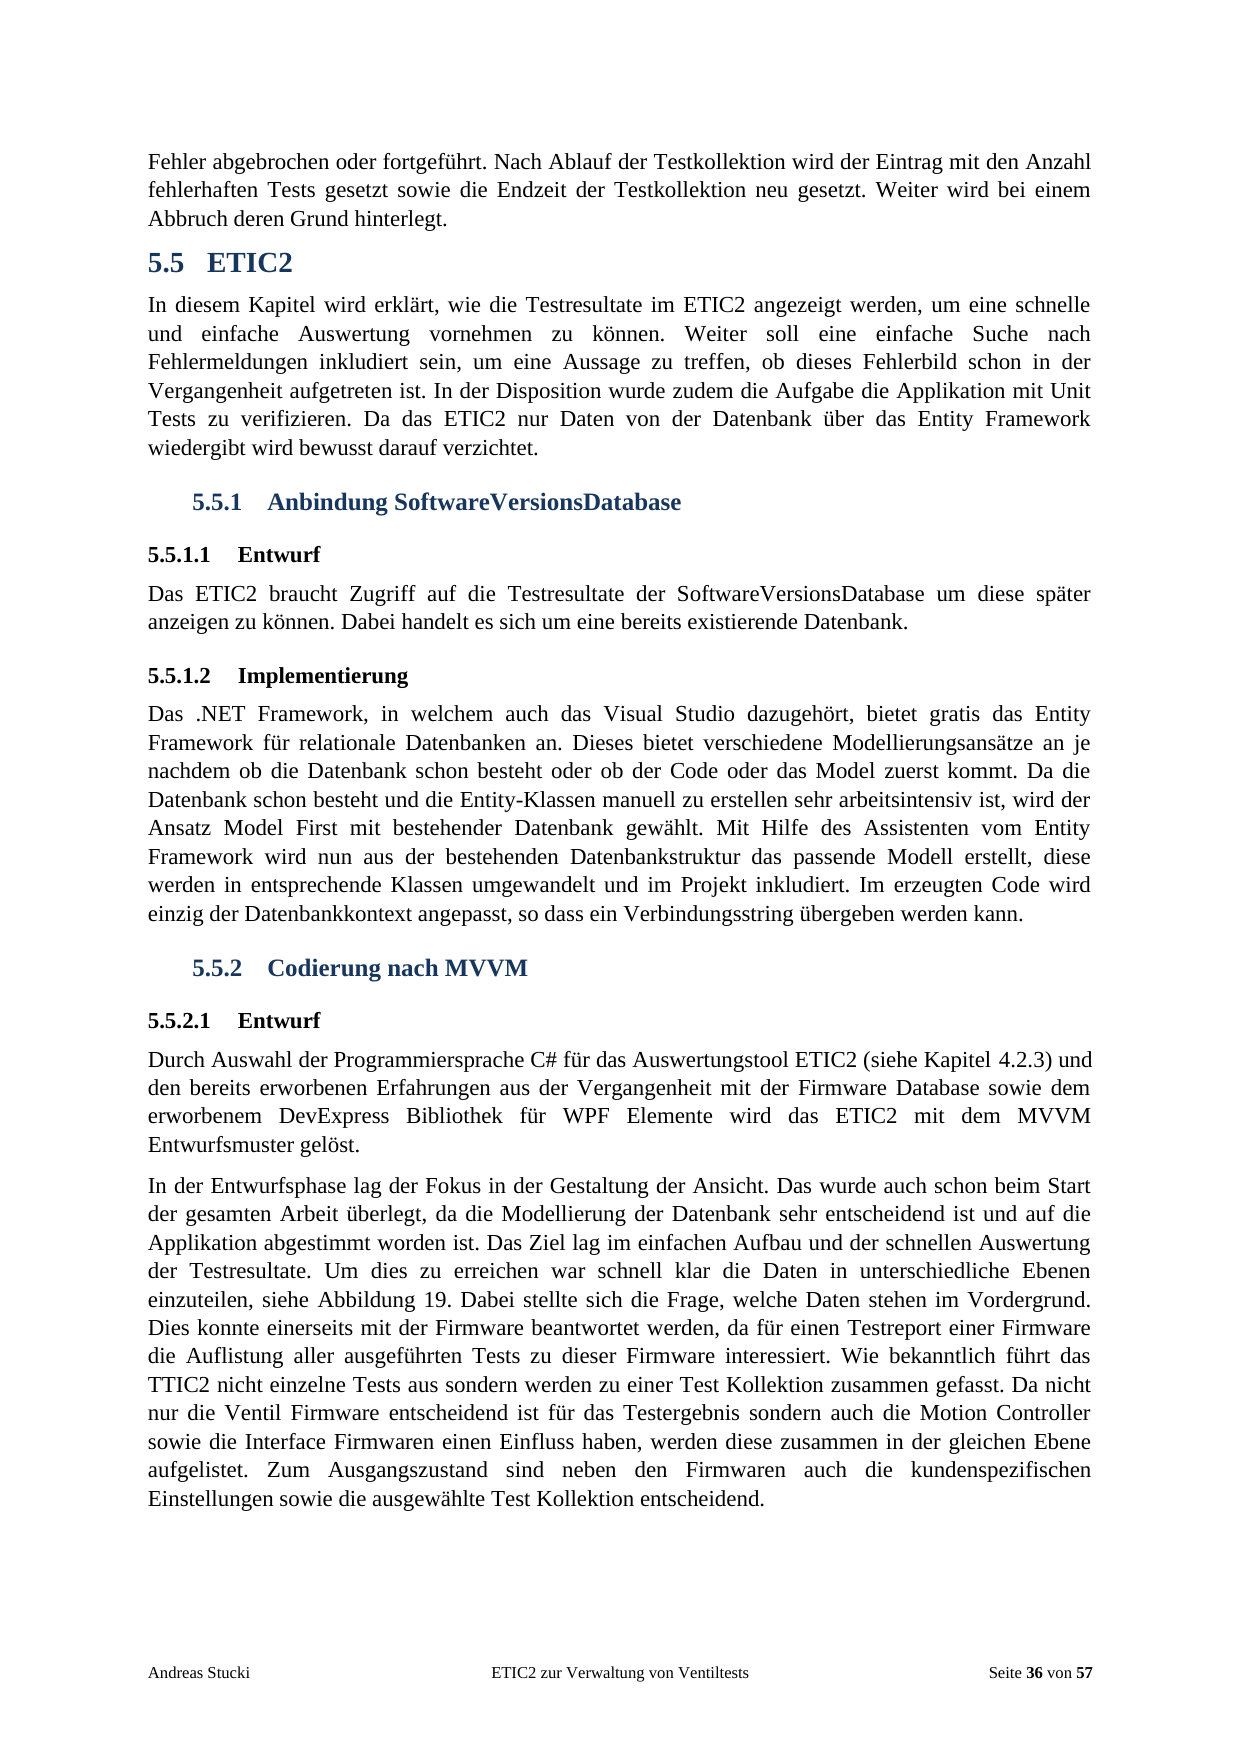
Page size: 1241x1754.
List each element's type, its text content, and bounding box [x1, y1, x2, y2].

text Das .NET Framework, in welchem auch das Visual Studio dazugehört, bietet gratis das Entity Framework für relationale Datenbanken an. Dieses bietet verschiedene Modellierungsansätze an je nachdem ob die Datenbank schon besteht oder ob der Code oder das Model zuerst kommt. Da die Datenbank schon besteht und die Entity-Klassen manuell zu erstellen sehr arbeitsintensiv ist, wird der Ansatz Model First mit bestehender Datenbank gewählt. Mit Hilfe des Assistenten vom Entity Framework wird nun aus der bestehenden Datenbankstruktur das passende Modell erstellt, diese werden in entsprechende Klassen umgewandelt und im Projekt inkludiert. Im erzeugten Code wird einzig der Datenbankkontext angepasst, so dass ein Verbindungsstring übergeben werden kann. [148, 701, 1092, 926]
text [148, 148, 1092, 231]
text In der Entwurfsphase lag der Fokus in der Gestaltung der Ansicht. Das wurde auch schon beim Start der gesamten Arbeit überlegt, da die Modellierung der Datenbank sehr entscheidend ist und auf die Applikation abgestimmt worden ist. Das Ziel lag im einfachen Aufbau und der schnellen Auswertung der Testresultate. Um dies zu erreichen war schnell klar die Daten in unterschiedliche Ebenen einzuteilen, siehe Abbildung 19. Dabei stellte sich die Frage, welche Daten stehen im Vordergrund. Dies konnte einerseits mit der Firmware beantwortet werden, da für einen Testreport einer Firmware die Auflistung aller ausgeführten Tests zu dieser Firmware interessiert. Wie bekanntlich führt das TTIC2 nicht einzelne Tests aus sondern werden zu einer Test Kollektion zusammen gefasst. Da nicht nur die Ventil Firmware entscheidend ist für das Testergebnis sondern auch die Motion Controller sowie die Interface Firmwaren einen Einfluss haben, werden diese zusammen in der gleichen Ebene aufgelistet. Zum Ausgangszustand sind neben den Firmwaren auch die kundenspezifischen Einstellungen sowie die ausgewählte Test Kollektion entscheidend. [148, 1172, 1092, 1511]
text In diesem Kapitel wird erklärt, wie die Testresultate im ETIC2 angezeigt werden, um eine schnelle und einfache Auswertung vornehmen zu können. Weiter soll eine einfache Suche nach Fehlermeldungen inkludiert sein, um eine Aussage zu treffen, ob dieses Fehlerbild schon in der Vergangenheit aufgetreten ist. In der Disposition wurde zudem die Aufgabe die Applikation mit Unit Tests zu verifizieren. Da das ETIC2 nur Daten von der Datenbank über das Entity Framework wiedergibt wird bewusst darauf verzichtet. [148, 292, 1092, 460]
text Durch Auswahl der Programmiersprache C# für das Auswertungstool ETIC2 (siehe Kapitel 4.2.3) und den bereits erworbenen Erfahrungen aus der Vergangenheit mit der Firmware Database sowie dem erworbenem DevExpress Bibliothek für WPF Elemente wird das ETIC2 mit dem MVVM Entwurfsmuster gelöst. [148, 1046, 1092, 1157]
subtitle Implementierung [148, 662, 1092, 688]
subtitle Codierung nach MVVM [192, 953, 1092, 982]
subtitle ETIC2 [148, 246, 1092, 279]
subtitle Entwurf [148, 541, 1092, 567]
text Das ETIC2 braucht Zugriff auf die Testresultate der SoftwareVersionsDatabase um diese später anzeigen zu können. Dabei handelt es sich um eine bereits existierende Datenbank. [148, 580, 1092, 634]
subtitle Entwurf [148, 1007, 1092, 1033]
subtitle Anbindung SoftwareVersionsDatabase [192, 487, 1092, 516]
